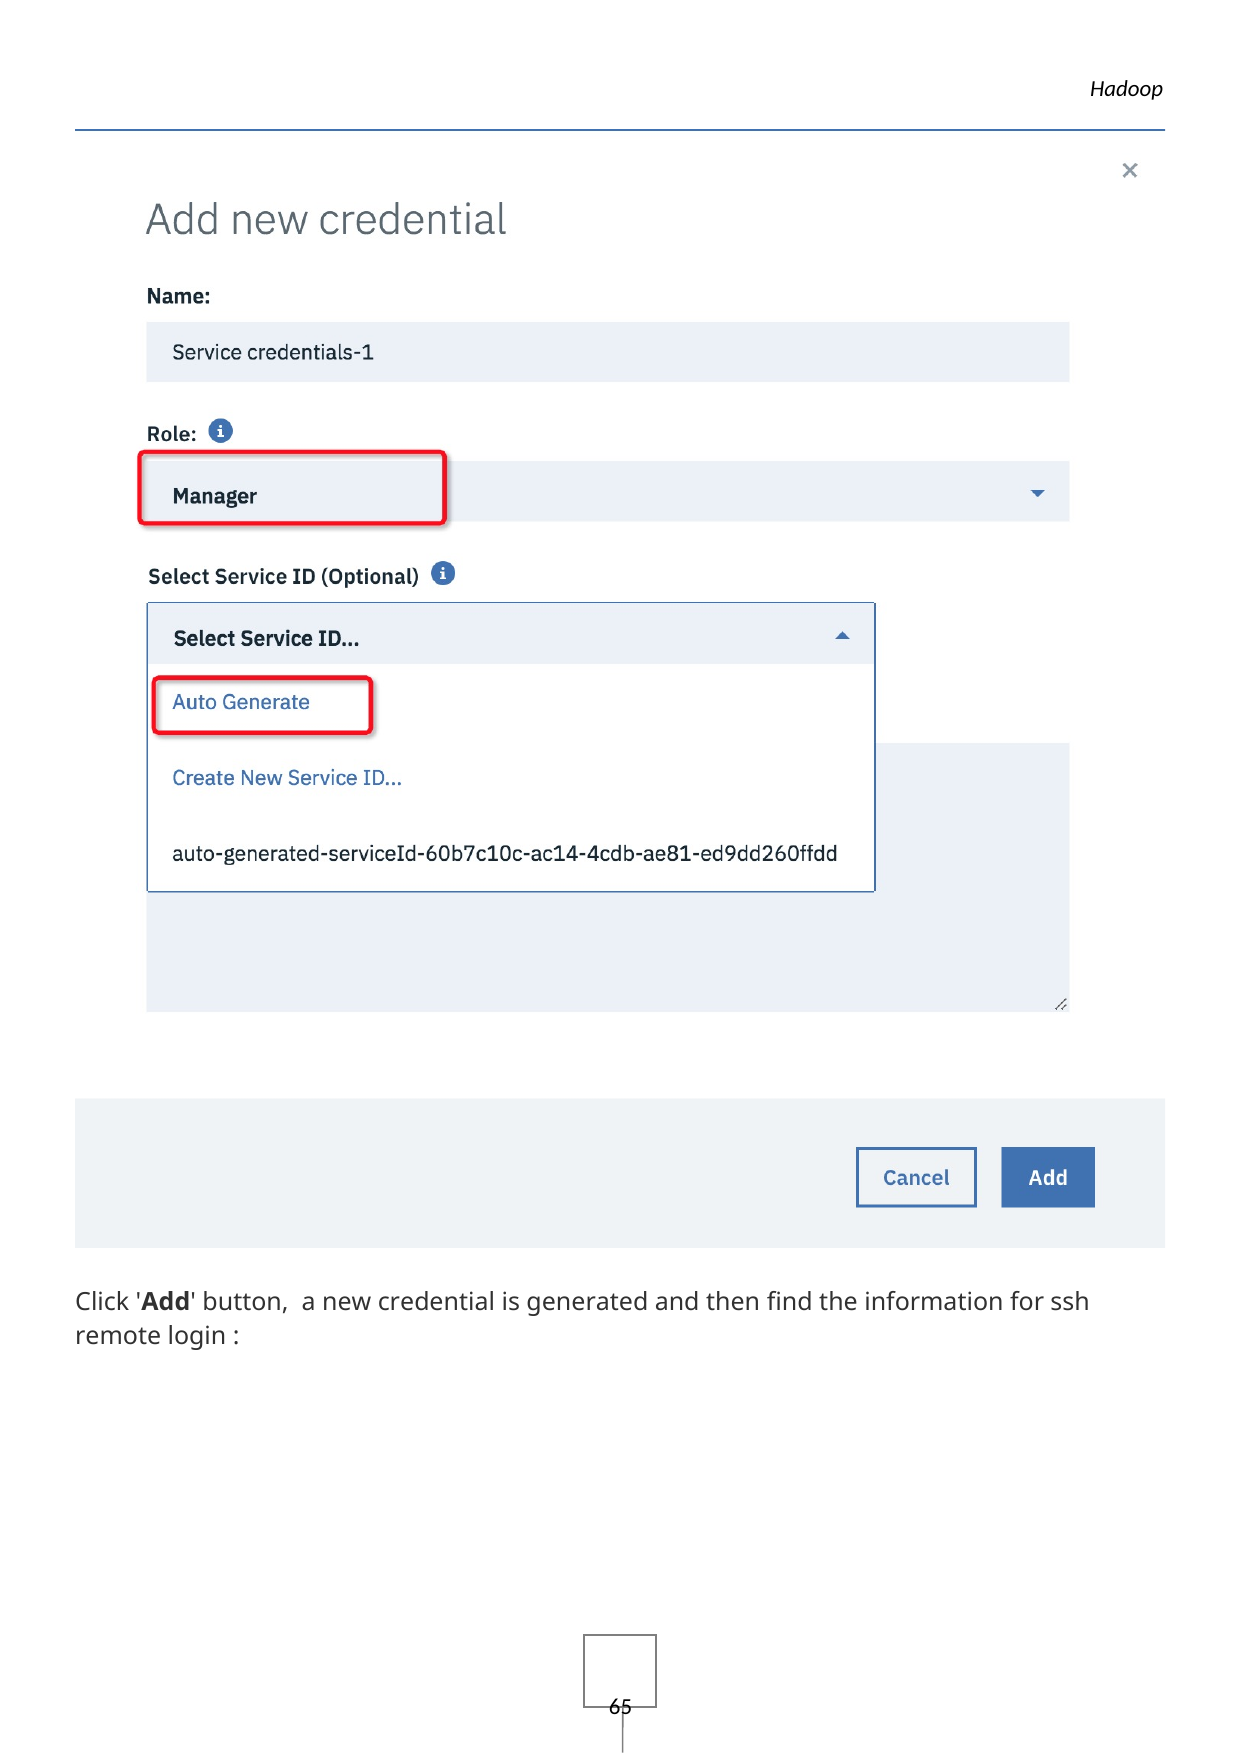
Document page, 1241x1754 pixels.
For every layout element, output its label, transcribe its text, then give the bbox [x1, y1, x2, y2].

text Click 'Add' button, a new credential is generated and then find the information for ssh remote login : [75, 1283, 1165, 1352]
picture [75, 129, 1166, 1248]
